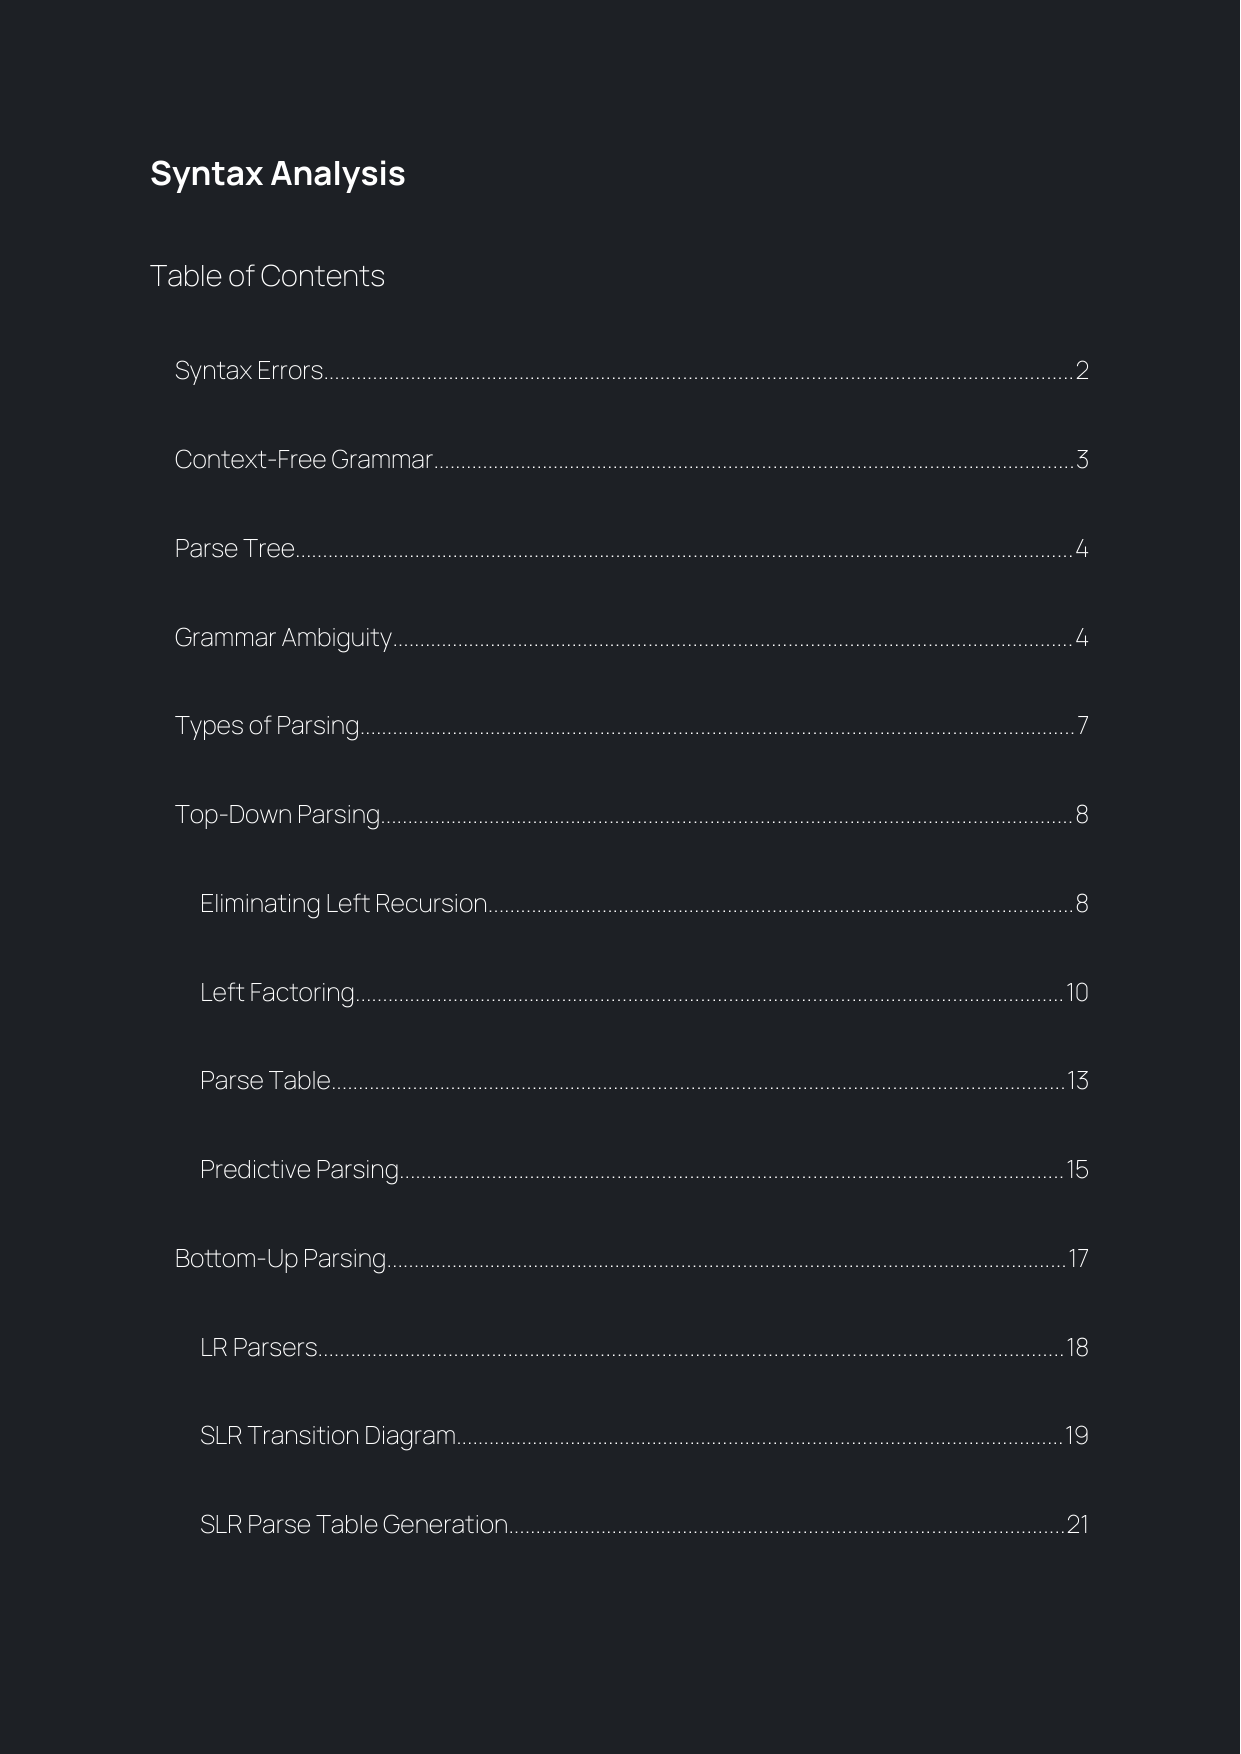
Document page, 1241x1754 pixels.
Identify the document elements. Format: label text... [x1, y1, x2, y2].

title Syntax Analysis [150, 150, 1090, 196]
